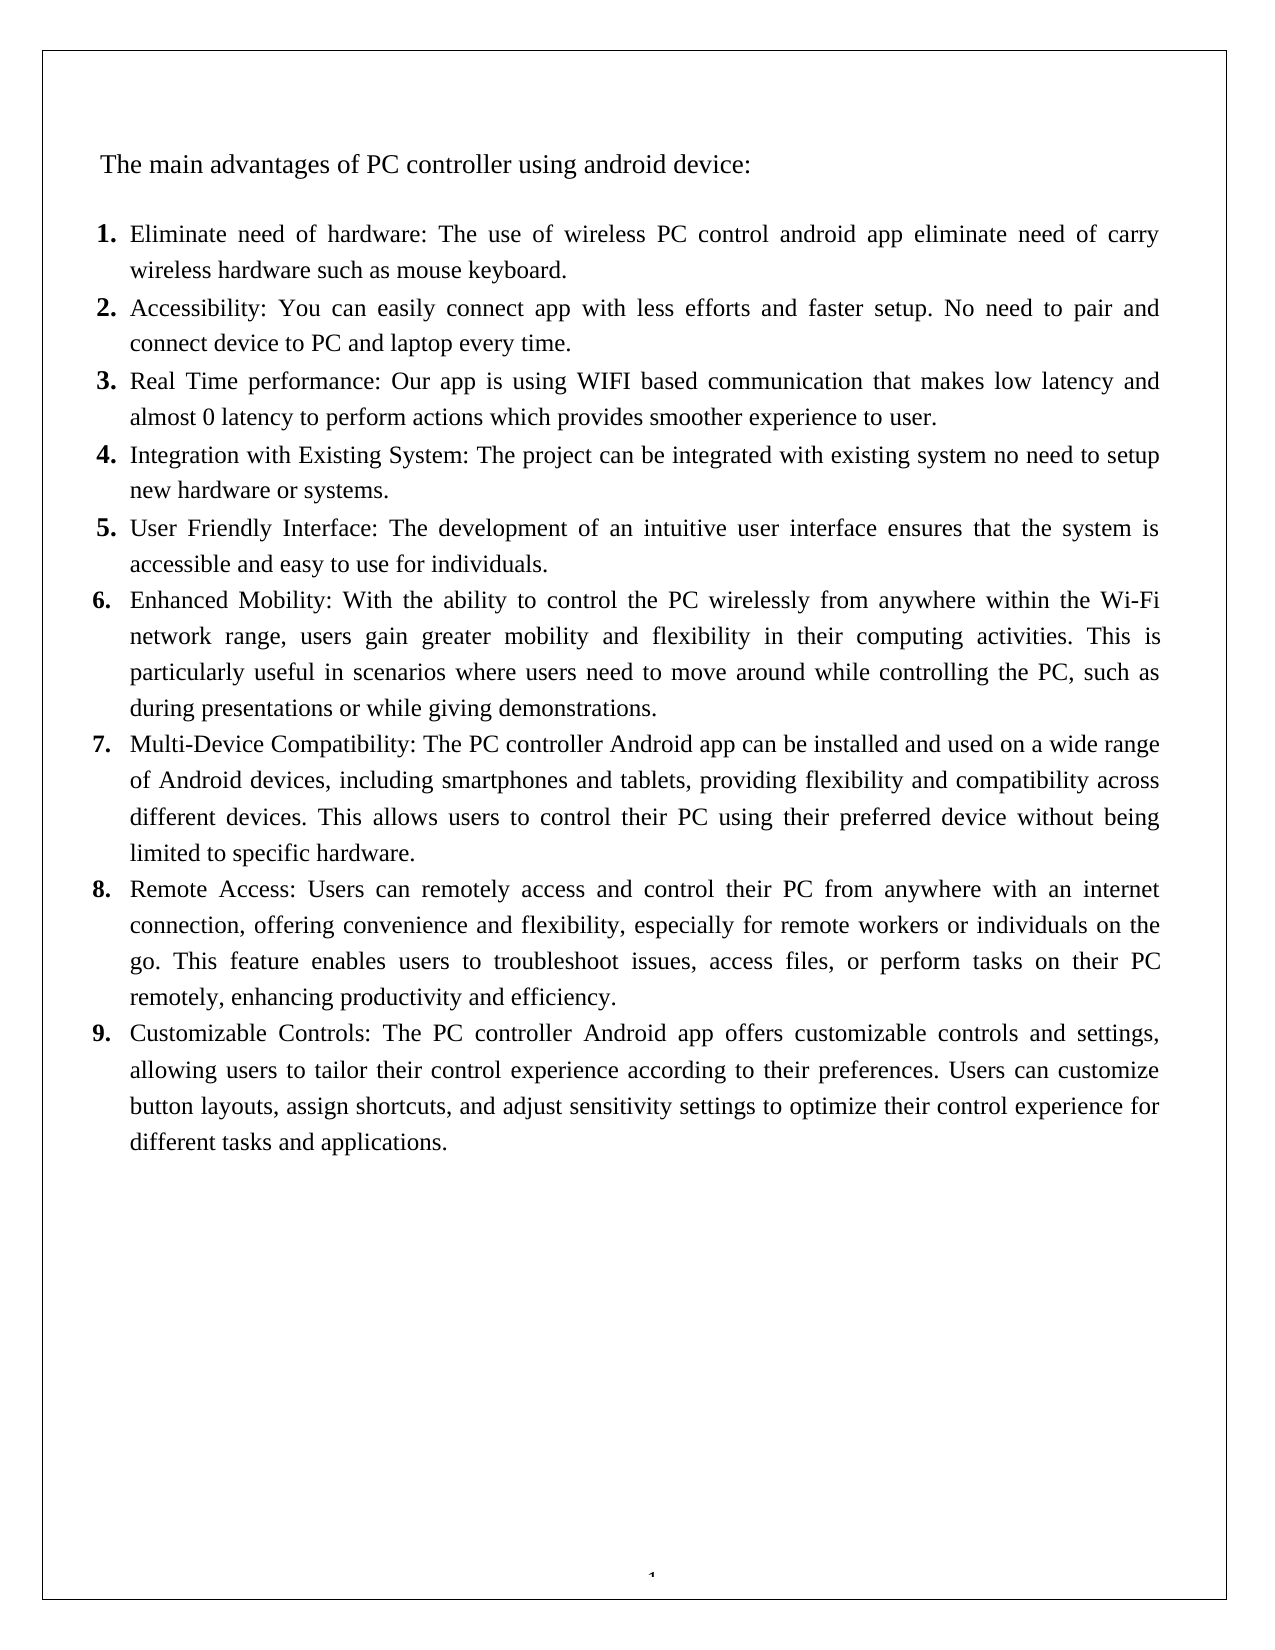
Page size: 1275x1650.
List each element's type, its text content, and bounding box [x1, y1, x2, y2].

list Customizable Controls: The PC controller Android app offers customizable controls and settings, allowing users to tailor their control experience according to their preferences. Users can customize button layouts, assign shortcuts, and adjust sensitivity settings to optimize their control experience for different tasks and applications. [92, 1018, 1161, 1156]
list Accessibility: You can easily connect app with less efforts and faster setup. No need to pair and connect device to PC and laptop every time. [96, 291, 1161, 357]
list Multi-Device Compatibility: The PC controller Android app can be installed and used on a wide range of Android devices, including smartphones and tablets, providing flexibility and compatibility across different devices. This allows users to control their PC using their preferred device without being limited to specific hardware. [92, 729, 1161, 867]
list Eliminate need of hardware: The use of wireless PC control android app eliminate need of carry wireless hardware such as mouse keyboard. [96, 217, 1161, 283]
list User Friendly Interface: The development of an intuitive user interface ensures that the system is accessible and easy to use for individuals. [96, 511, 1161, 577]
list Enhanced Mobility: With the ability to control the PC wirelessly from anywhere within the Wi-Fi network range, users gain greater mobility and flexibility in their computing activities. This is particularly useful in scenarios where users need to move around while controlling the PC, such as during presentations or while giving demonstrations. [92, 585, 1161, 722]
list Remote Access: Users can remotely access and control their PC from anywhere with an internet connection, offering convenience and flexibility, especially for remote workers or individuals on the go. This feature enables users to troubleshoot issues, access files, or perform tasks on their PC remotely, enhancing productivity and efficiency. [92, 874, 1161, 1011]
subtitle The main advantages of PC controller using android device: [100, 148, 1226, 179]
list Integration with Existing System: The project can be integrated with existing system no need to setup new hardware or systems. [96, 438, 1161, 504]
list Real Time performance: Our app is using WIFI based communication that makes low latency and almost 0 latency to perform actions which provides smoother experience to user. [96, 364, 1161, 431]
